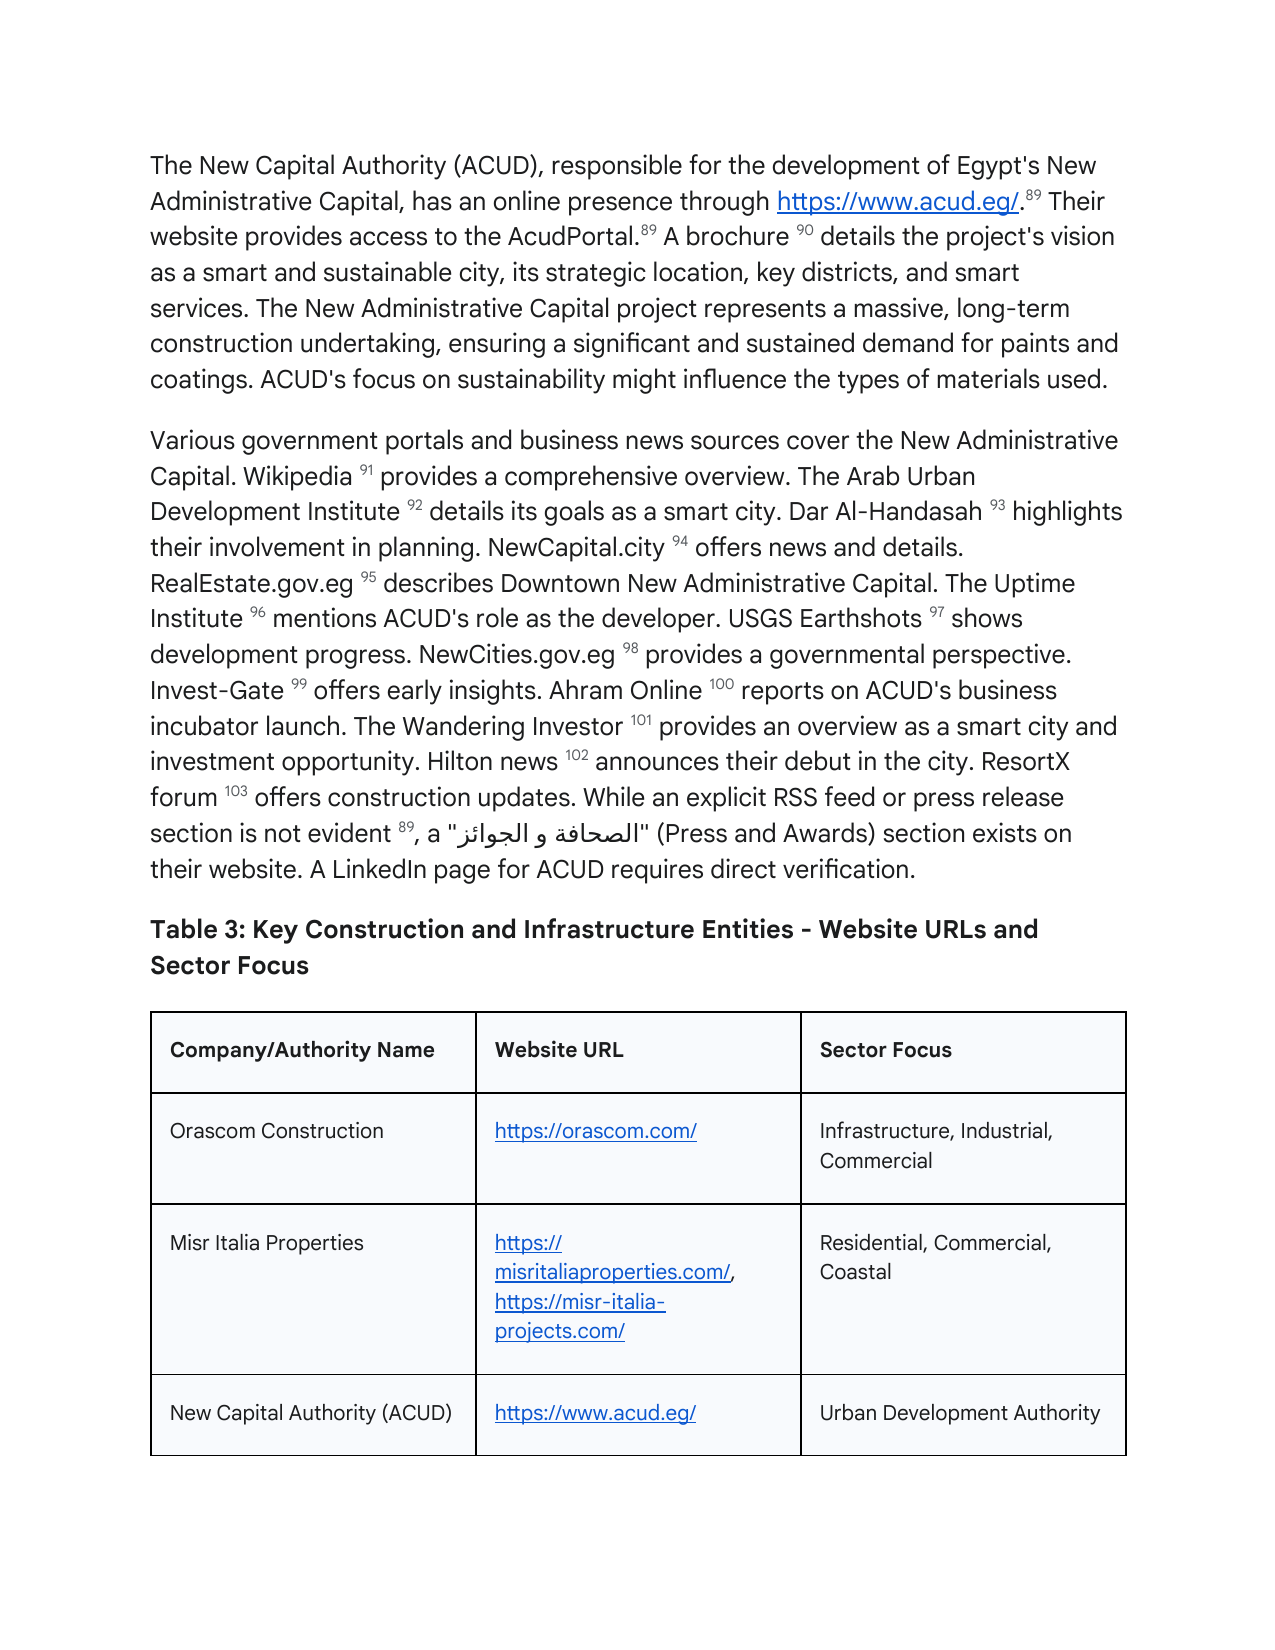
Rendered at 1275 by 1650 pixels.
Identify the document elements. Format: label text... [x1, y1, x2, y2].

table_cell Orascom Construction [152, 1094, 475, 1203]
text Table 3: Key Construction and Infrastructure Entities - Website URLs and Sector Focus [150, 914, 1125, 982]
table_cell Urban Development Authority [802, 1375, 1125, 1455]
table_header Sector Focus [802, 1013, 1125, 1092]
table_header Website URL [477, 1013, 800, 1092]
text The New Capital Authority (ACUD), responsible for the development of Egypt's New Administrative Capital, has an online presence through https://www.acud.eg/.89 Their website provides access to the AcudPortal.89 A brochure 90 details the project's vision as a smart and sustainable city, its strategic location, key districts, and smart services. The New Administrative Capital project represents a massive, long-term construction undertaking, ensuring a significant and sustained demand for paints and coatings. ACUD's focus on sustainability might influence the types of materials used. [150, 150, 1125, 396]
text Various government portals and business news sources cover the New Administrative Capital. Wikipedia 91 provides a comprehensive overview. The Arab Urban Development Institute 92 details its goals as a smart city. Dar Al-Handasah 93 highlights their involvement in planning. NewCapital.city 94 offers news and details. RealEstate.gov.eg 95 describes Downtown New Administrative Capital. The Uptime Institute 96 mentions ACUD's role as the developer. USGS Earthshots 97 shows development progress. NewCities.gov.eg 98 provides a governmental perspective. Invest-Gate 99 offers early insights. Ahram Online 100 reports on ACUD's business incubator launch. The Wandering Investor 101 provides an overview as a smart city and investment opportunity. Hilton news 102 announces their debut in the city. ResortX forum 103 offers construction updates. While an explicit RSS feed or press release section is not evident 89, a "الصحافة و الجوائز" (Press and Awards) section exists on their website. A LinkedIn page for ACUD requires direct verification. [150, 425, 1125, 885]
table_cell Misr Italia Properties [152, 1205, 475, 1373]
table_cell Infrastructure, Industrial, Commercial [802, 1094, 1125, 1203]
table_cell https://orascom.com/ [477, 1094, 800, 1203]
table_cell https://www.acud.eg/ [477, 1375, 800, 1455]
table_cell https://misritaliaproperties.com/, https://misr-italia-projects.com/ [477, 1205, 800, 1373]
table_cell Residential, Commercial, Coastal [802, 1205, 1125, 1373]
table_header Company/Authority Name [152, 1013, 475, 1092]
table_cell New Capital Authority (ACUD) [152, 1375, 475, 1455]
